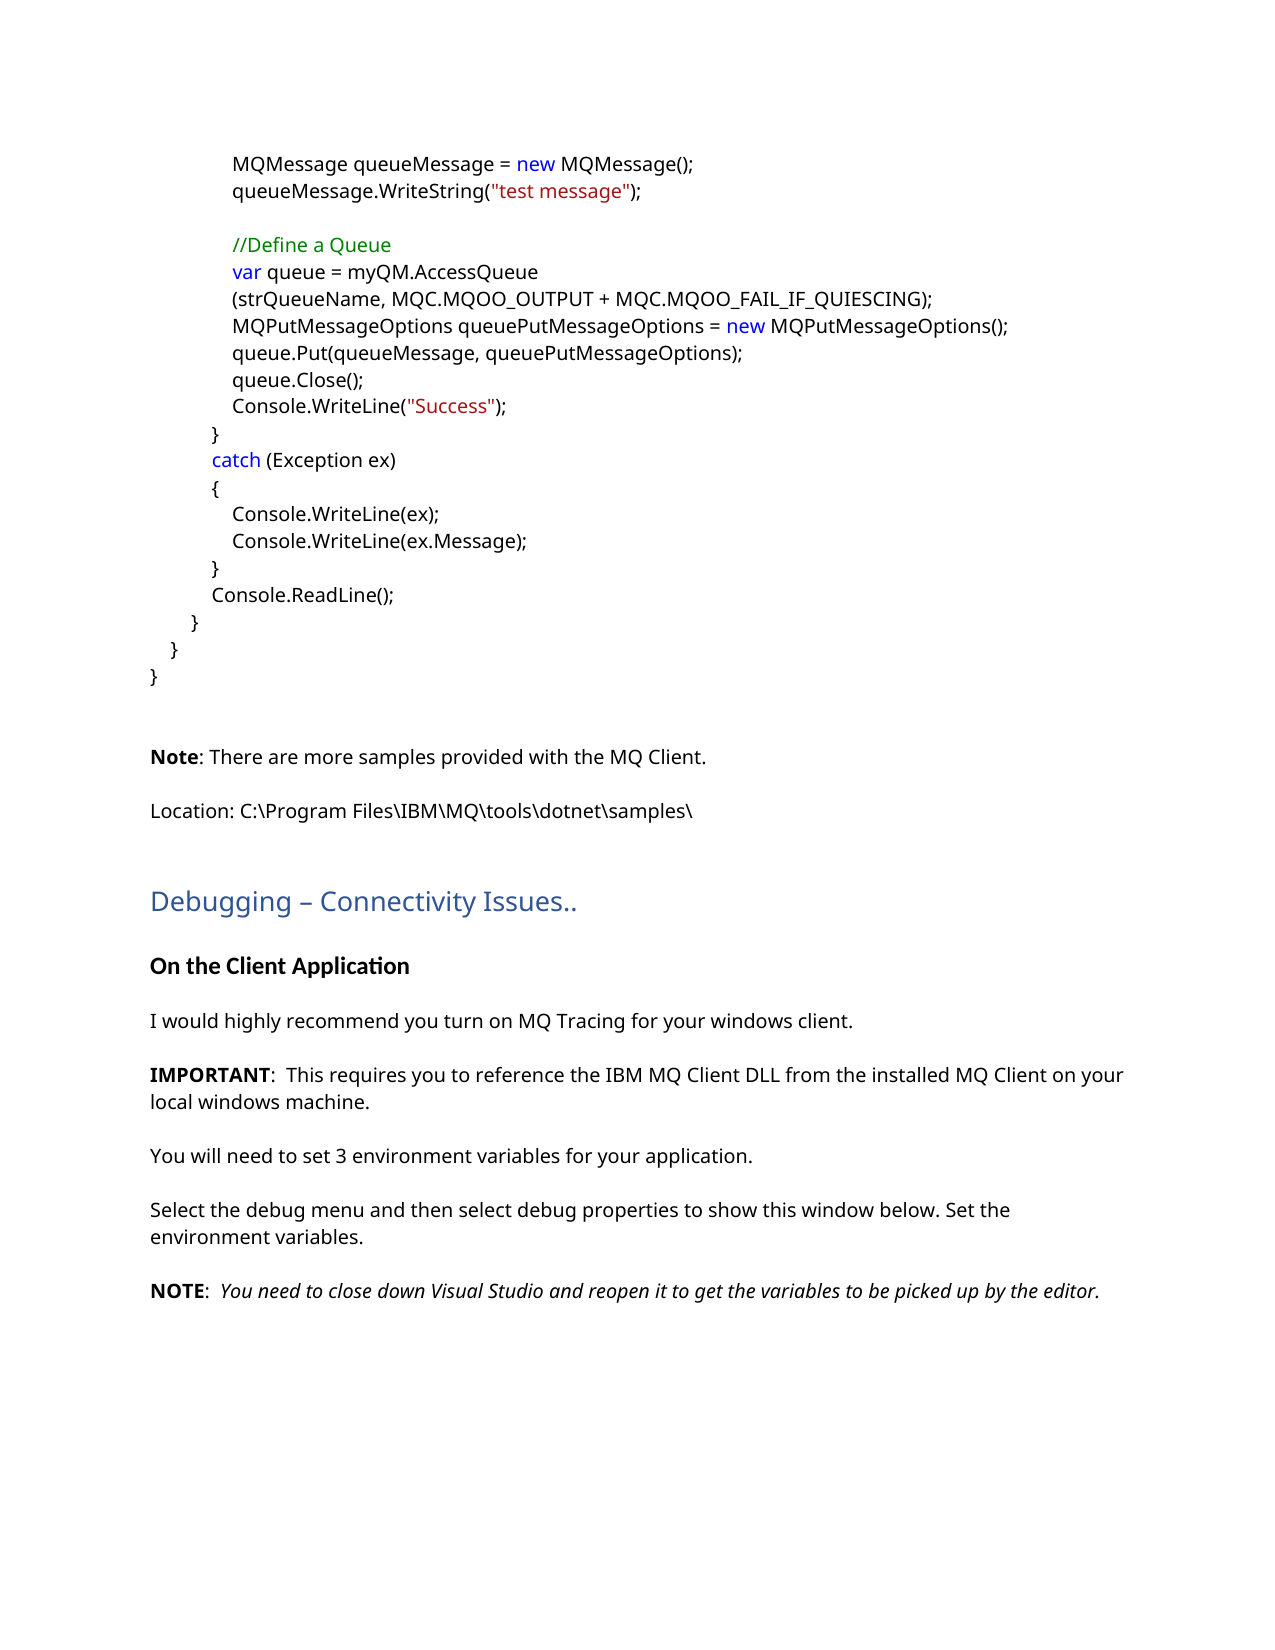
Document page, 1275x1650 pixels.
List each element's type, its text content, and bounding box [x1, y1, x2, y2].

text queue.Put(queueMessage, queuePutMessageOptions); [150, 339, 1125, 366]
text } [150, 636, 1125, 663]
subtitle Debugging – Connectivity Issues.. [150, 883, 1125, 919]
text (strQueueName, MQC.MQOO_OUTPUT + MQC.MQOO_FAIL_IF_QUIESCING); [150, 285, 1125, 312]
text queueMessage.WriteString("test message"); [150, 177, 1125, 204]
text I would highly recommend you turn on MQ Tracing for your windows client. [150, 1007, 1125, 1034]
text Console.WriteLine("Success"); [150, 393, 1125, 420]
text On the Client Application [150, 950, 1125, 981]
text Note: There are more samples provided with the MQ Client. [150, 743, 1125, 771]
text queue.Close(); [150, 366, 1125, 393]
text } [150, 663, 1125, 689]
text //Define a Queue [150, 231, 1125, 258]
text MQMessage queueMessage = new MQMessage(); [150, 150, 1125, 177]
text catch (Exception ex) [150, 447, 1125, 474]
text } [150, 609, 1125, 636]
text You will need to set 3 environment variables for your application. [150, 1142, 1125, 1169]
text Console.ReadLine(); [150, 582, 1125, 609]
text } [150, 555, 1125, 582]
text Location: C:\Program Files\IBM\MQ\tools\dotnet\samples\ [150, 797, 1125, 824]
text } [150, 420, 1125, 447]
text { [150, 474, 1125, 501]
text MQPutMessageOptions queuePutMessageOptions = new MQPutMessageOptions(); [150, 312, 1125, 339]
text NOTE: You need to close down Visual Studio and reopen it to get the variables to be picked up by the editor. [150, 1277, 1125, 1304]
text var queue = myQM.AccessQueue [150, 258, 1125, 285]
text Select the debug menu and then select debug properties to show this window below. Set the environment variables. [150, 1196, 1125, 1250]
text IMPORTANT: This requires you to reference the IBM MQ Client DLL from the installed MQ Client on your local windows machine. [150, 1061, 1125, 1115]
text Console.WriteLine(ex.Message); [150, 528, 1125, 555]
text Console.WriteLine(ex); [150, 501, 1125, 528]
